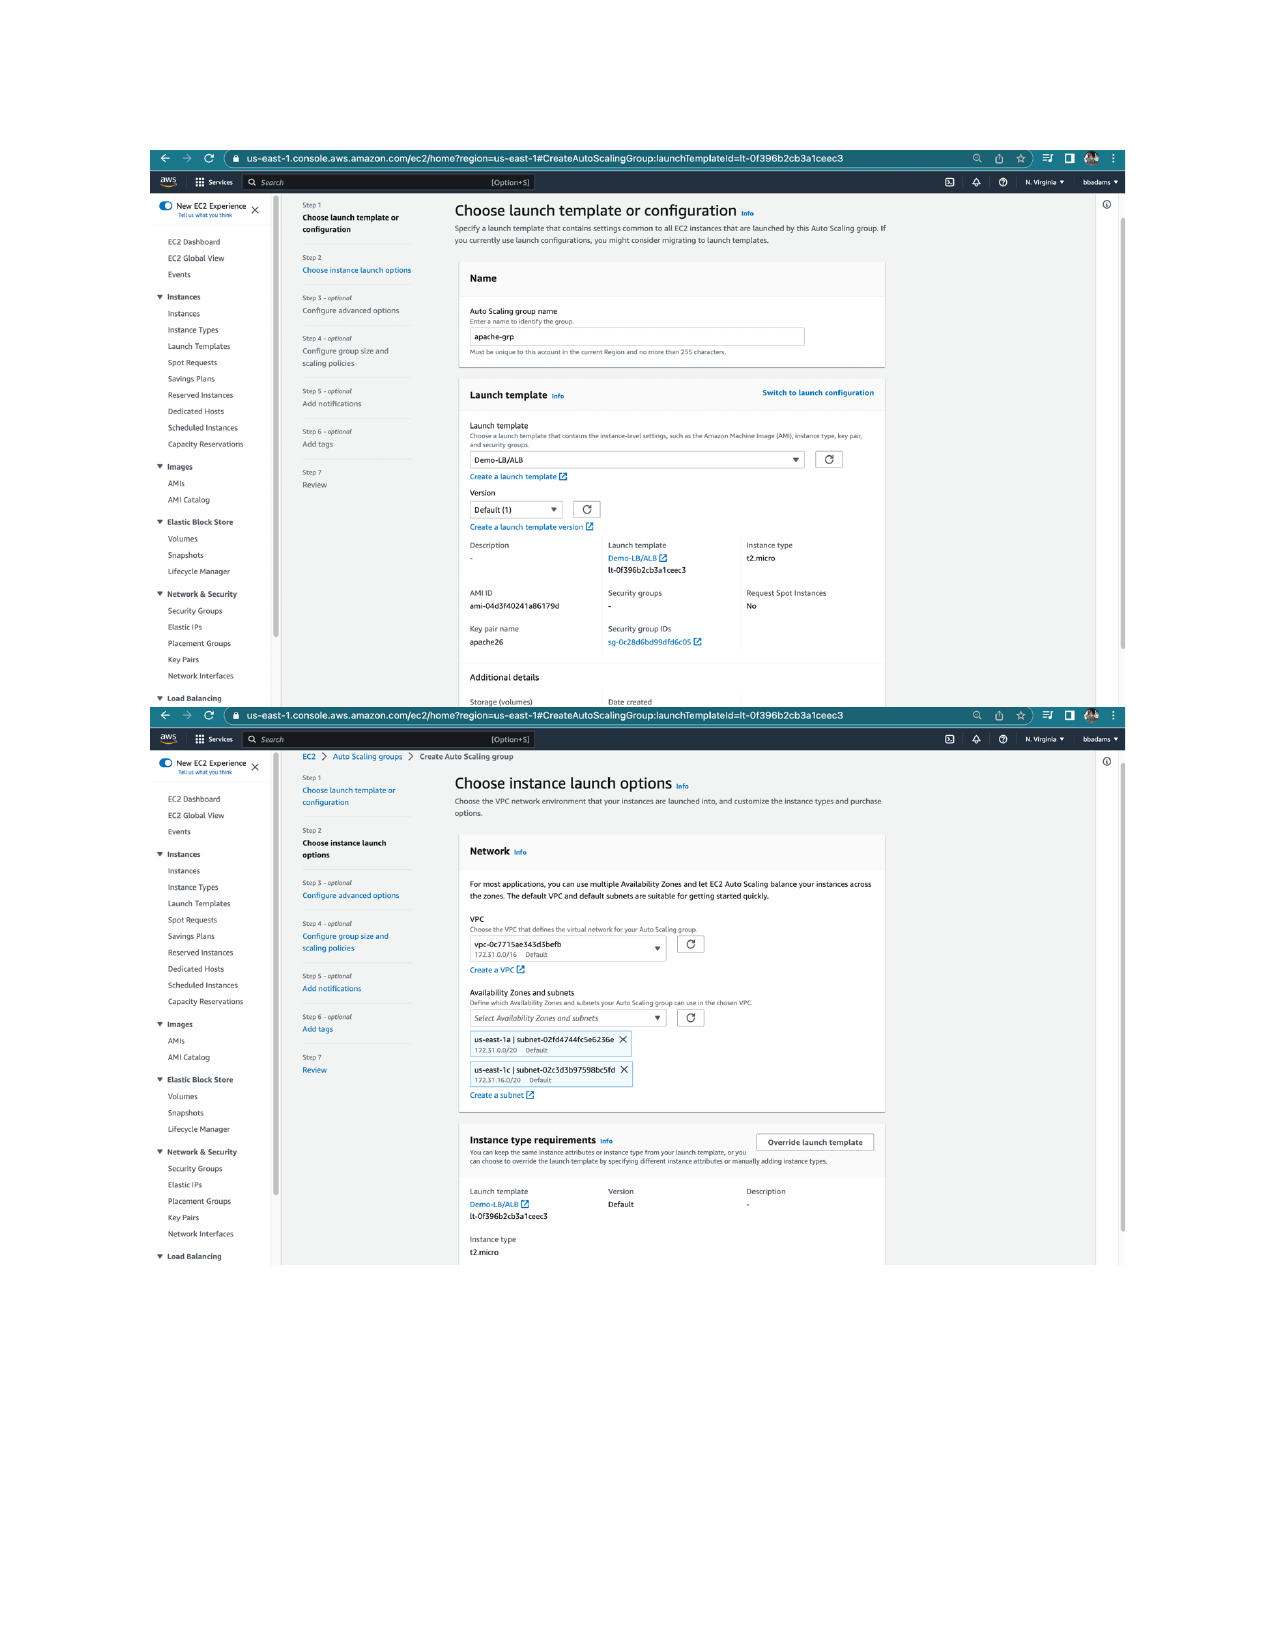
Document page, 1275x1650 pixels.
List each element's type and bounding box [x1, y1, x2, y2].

picture [150, 150, 1125, 1265]
